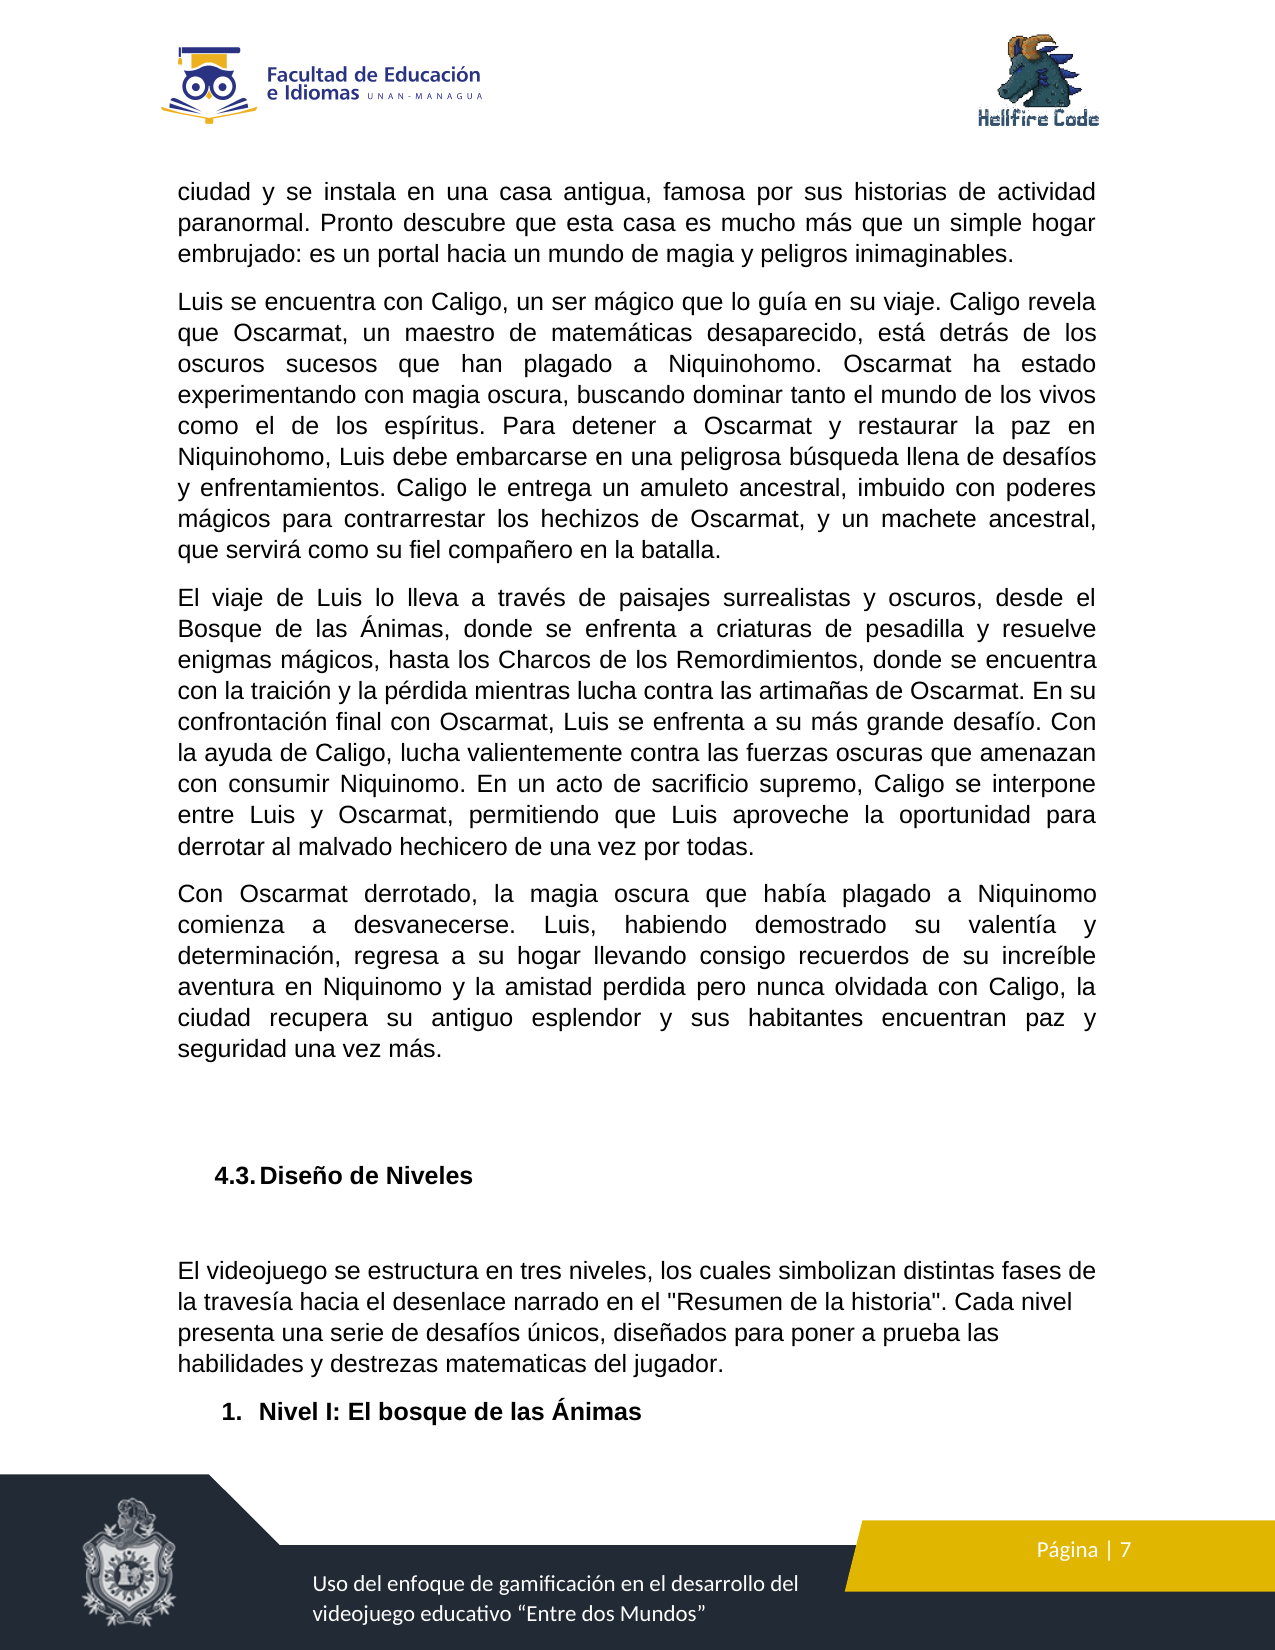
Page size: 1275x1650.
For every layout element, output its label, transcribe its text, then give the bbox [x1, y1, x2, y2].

picture [72, 1489, 183, 1650]
picture [978, 21, 1099, 132]
list Diseño de Niveles [214, 1161, 1098, 1189]
text Con Oscarmat derrotado, la magia oscura que había plagado a Niquinomo comienza a desvanecerse. Luis, habiendo demostrado su valentía y determinación, regresa a su hogar llevando consigo recuerdos de su increíble aventura en Niquinomo y la amistad perdida pero nunca olvidada con Caligo, la ciudad recupera su antiguo esplendor y sus habitantes encuentran paz y seguridad una vez más. [177, 879, 1098, 1063]
text Luis se encuentra con Caligo, un ser mágico que lo guía en su viaje. Caligo revela que Oscarmat, un maestro de matemáticas desaparecido, está detrás de los oscuros sucesos que han plagado a Niquinohomo. Oscarmat ha estado experimentando con magia oscura, buscando dominar tanto el mundo de los vivos como el de los espíritus. Para detener a Oscarmat y restaurar la paz en Niquinohomo, Luis debe embarcarse en una peligrosa búsqueda llena de desafíos y enfrentamientos. Caligo le entrega un amuleto ancestral, imbuido con poderes mágicos para contrarrestar los hechizos de Oscarmat, y un machete ancestral, que servirá como su fiel compañero en la batalla. [177, 287, 1098, 564]
list Nivel I: El bosque de las Ánimas [221, 1397, 1098, 1426]
text El videojuego se estructura en tres niveles, los cuales simbolizan distintas fases de la travesía hacia el desenlace narrado en el "Resumen de la historia". Cada nivel presenta una serie de desafíos únicos, diseñados para poner a prueba las habilidades y destrezas matematicas del jugador. [177, 1256, 1098, 1378]
picture [153, 40, 491, 129]
text El viaje de Luis lo lleva a través de paisajes surrealistas y oscuros, desde el Bosque de las Ánimas, donde se enfrenta a criaturas de pesadilla y resuelve enigmas mágicos, hasta los Charcos de los Remordimientos, donde se encuentra con la traición y la pérdida mientras lucha contra las artimañas de Oscarmat. En su confrontación final con Oscarmat, Luis se enfrenta a su más grande desafío. Con la ayuda de Caligo, lucha valientemente contra las fuerzas oscuras que amenazan con consumir Niquinomo. En un acto de sacrificio supremo, Caligo se interpone entre Luis y Oscarmat, permitiendo que Luis aproveche la oportunidad para derrotar al malvado hechicero de una vez por todas. [177, 583, 1098, 860]
